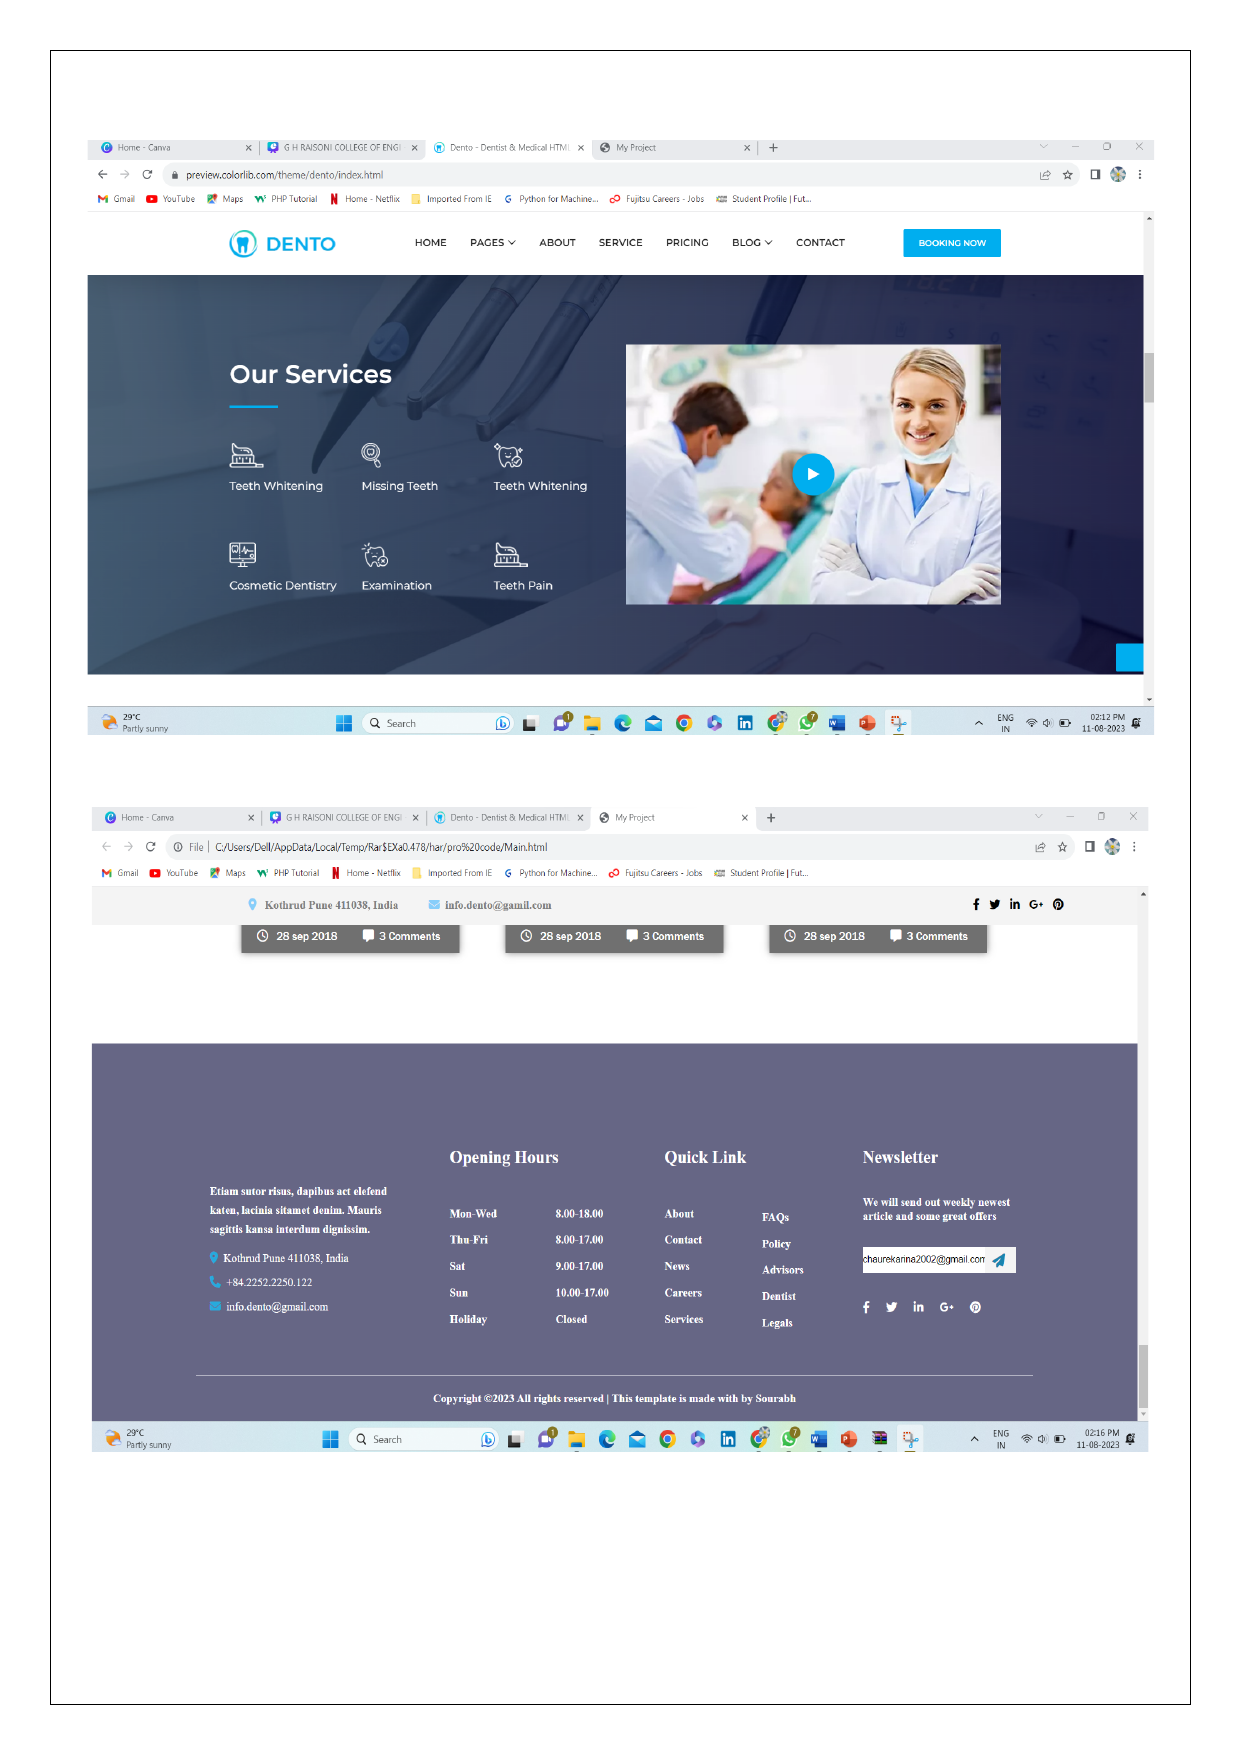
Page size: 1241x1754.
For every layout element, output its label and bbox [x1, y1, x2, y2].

picture [87, 140, 1155, 735]
picture [91, 807, 1149, 1452]
